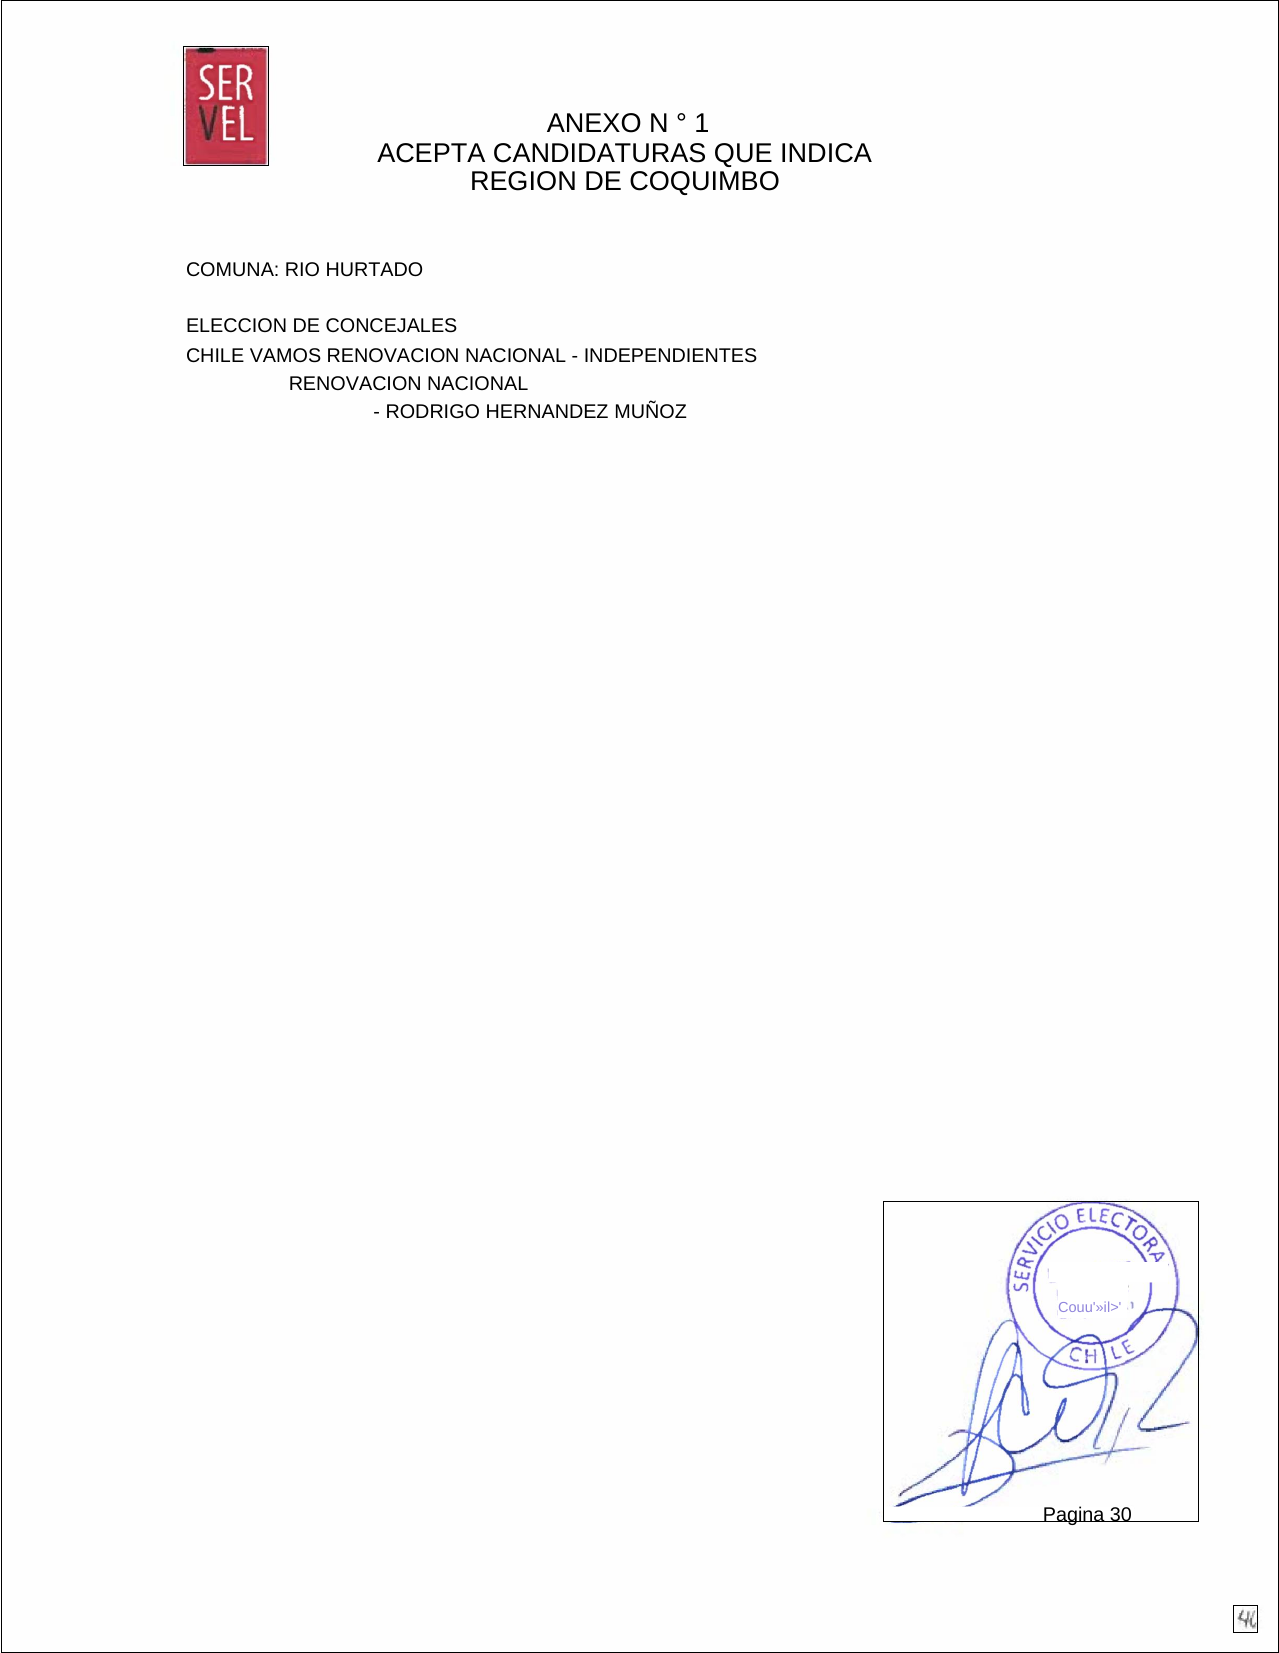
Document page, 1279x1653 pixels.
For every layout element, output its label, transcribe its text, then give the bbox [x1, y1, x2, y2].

text ACEPTA CANDIDATURAS QUE INDICA REGION DE COQUIMBO [377, 139, 872, 196]
text Couu'»il>' [1041, 1298, 1138, 1315]
text ANEXO N ° 1 [377, 109, 879, 139]
text CHILE VAMOS RENOVACION NACIONAL - INDEPENDIENTES RENOVACION NACIONAL [186, 343, 760, 394]
text Pagina 30 [1041, 1503, 1134, 1526]
list RODRIGO HERNANDEZ MUÑOZ [373, 400, 1143, 422]
text COMUNA: RIO HURTADO ELECCION DE CONCEJALES [186, 224, 459, 337]
picture [2, 1, 1278, 1652]
